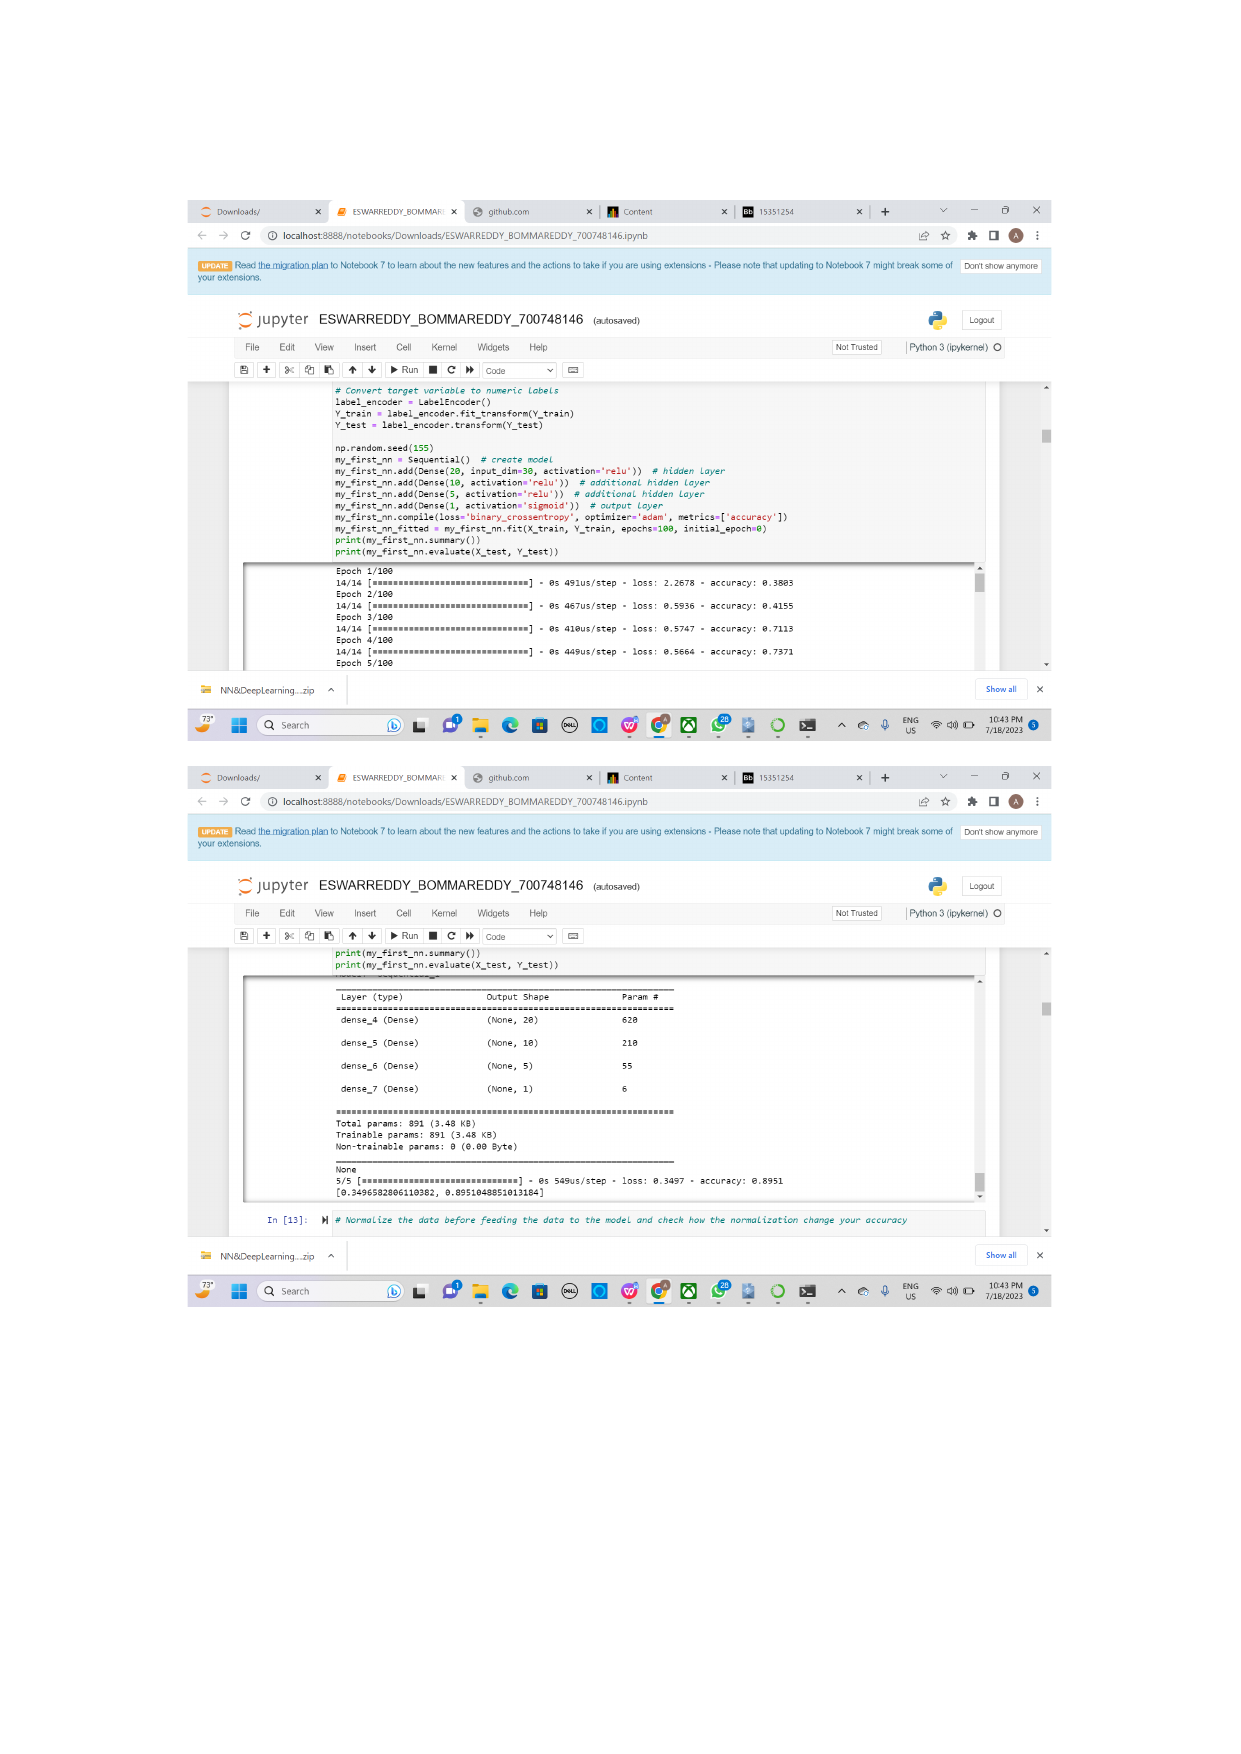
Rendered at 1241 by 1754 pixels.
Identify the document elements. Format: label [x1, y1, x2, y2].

picture [187, 200, 1052, 741]
picture [187, 766, 1052, 1307]
